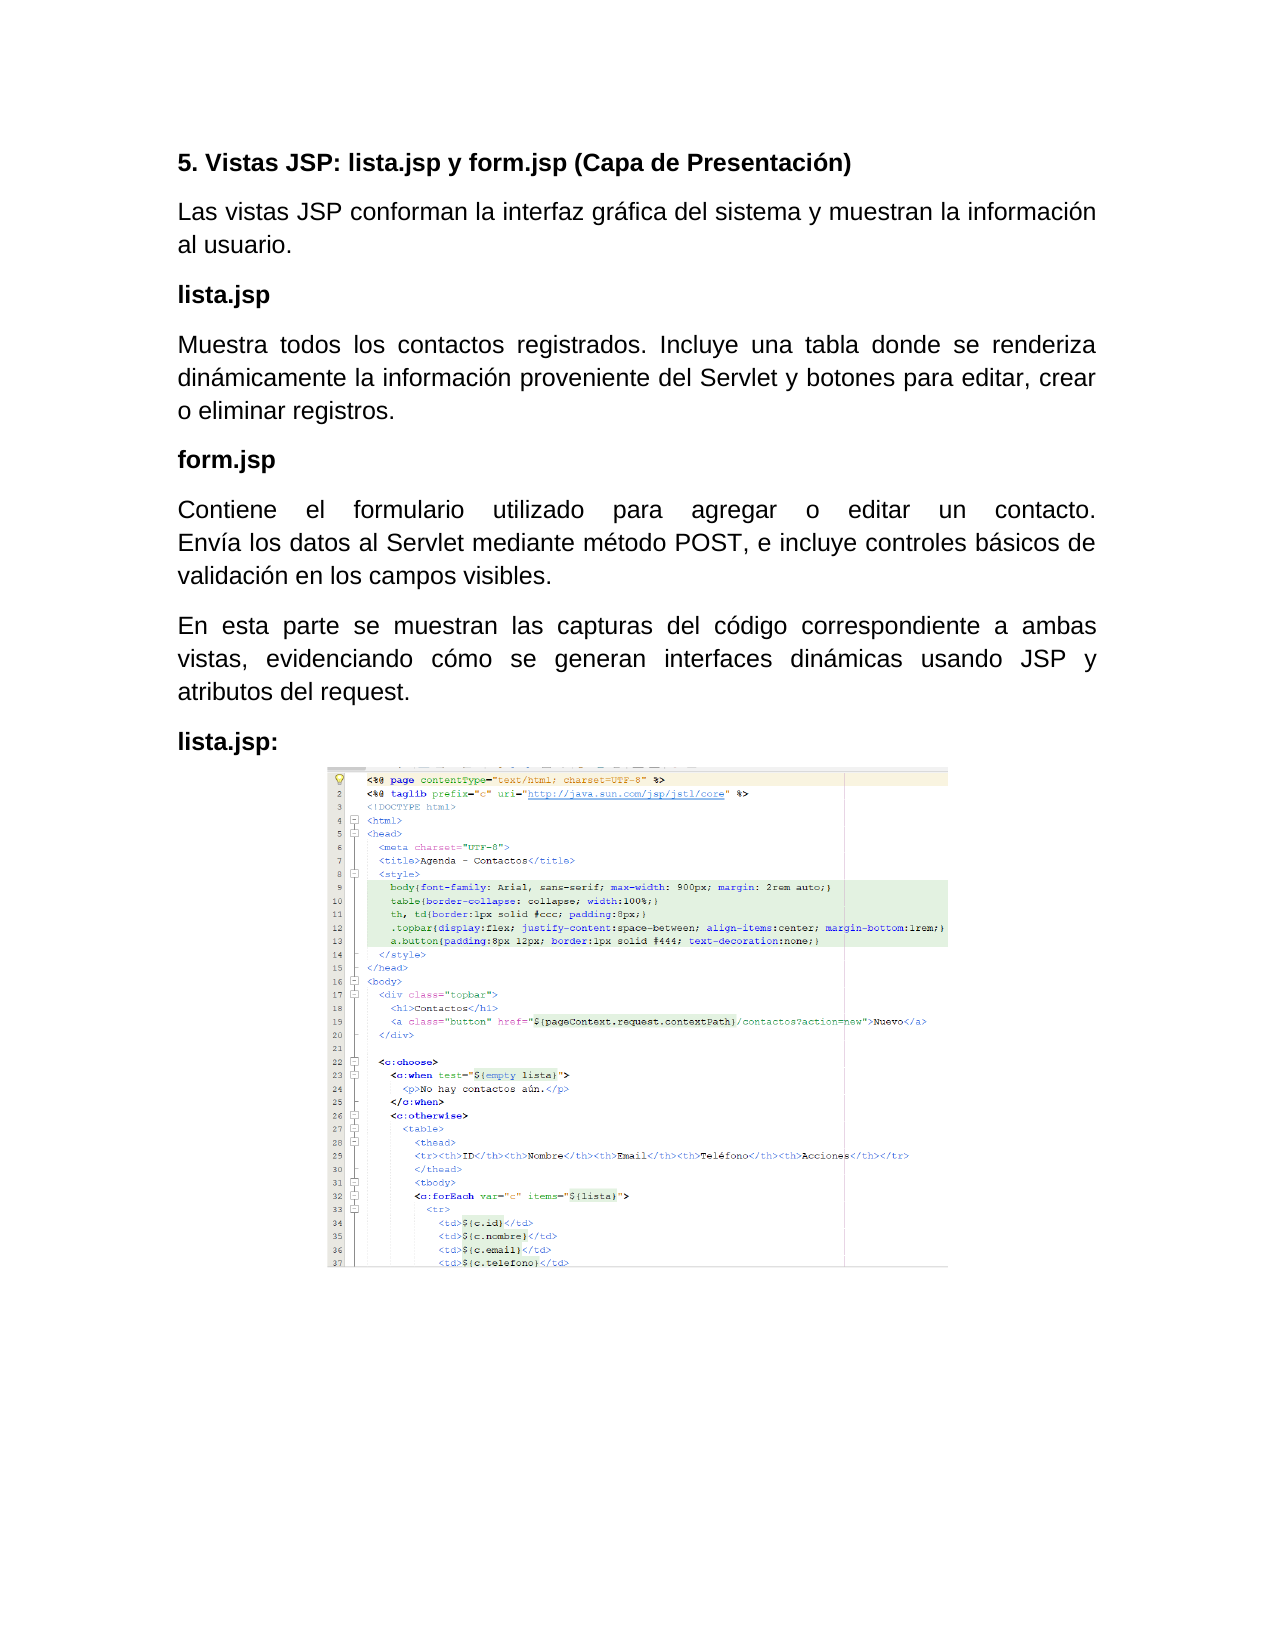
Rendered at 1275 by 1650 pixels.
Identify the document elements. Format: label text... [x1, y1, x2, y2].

text form.jsp [177, 445, 1098, 474]
text Muestra todos los contactos registrados. Incluye una tabla donde se renderiza dinámicamente la información proveniente del Servlet y botones para editar, crear o eliminar registros. [177, 330, 1098, 424]
text lista.jsp [177, 280, 1098, 309]
text En esta parte se muestran las capturas del código correspondiente a ambas vistas, evidenciando cómo se generan interfaces dinámicas usando JSP y atributos del request. [177, 611, 1098, 706]
picture [327, 767, 948, 1268]
text Las vistas JSP conforman la interfaz gráfica del sistema y muestran la información al usuario. [177, 197, 1098, 259]
text Contiene el formulario utilizado para agregar o editar un contacto. Envía los datos al Servlet mediante método POST, e incluye controles básicos de validación en los campos visibles. [177, 495, 1098, 590]
text lista.jsp: [177, 727, 1098, 755]
text 5. Vistas JSP: lista.jsp y form.jsp (Capa de Presentación) [177, 148, 1098, 176]
